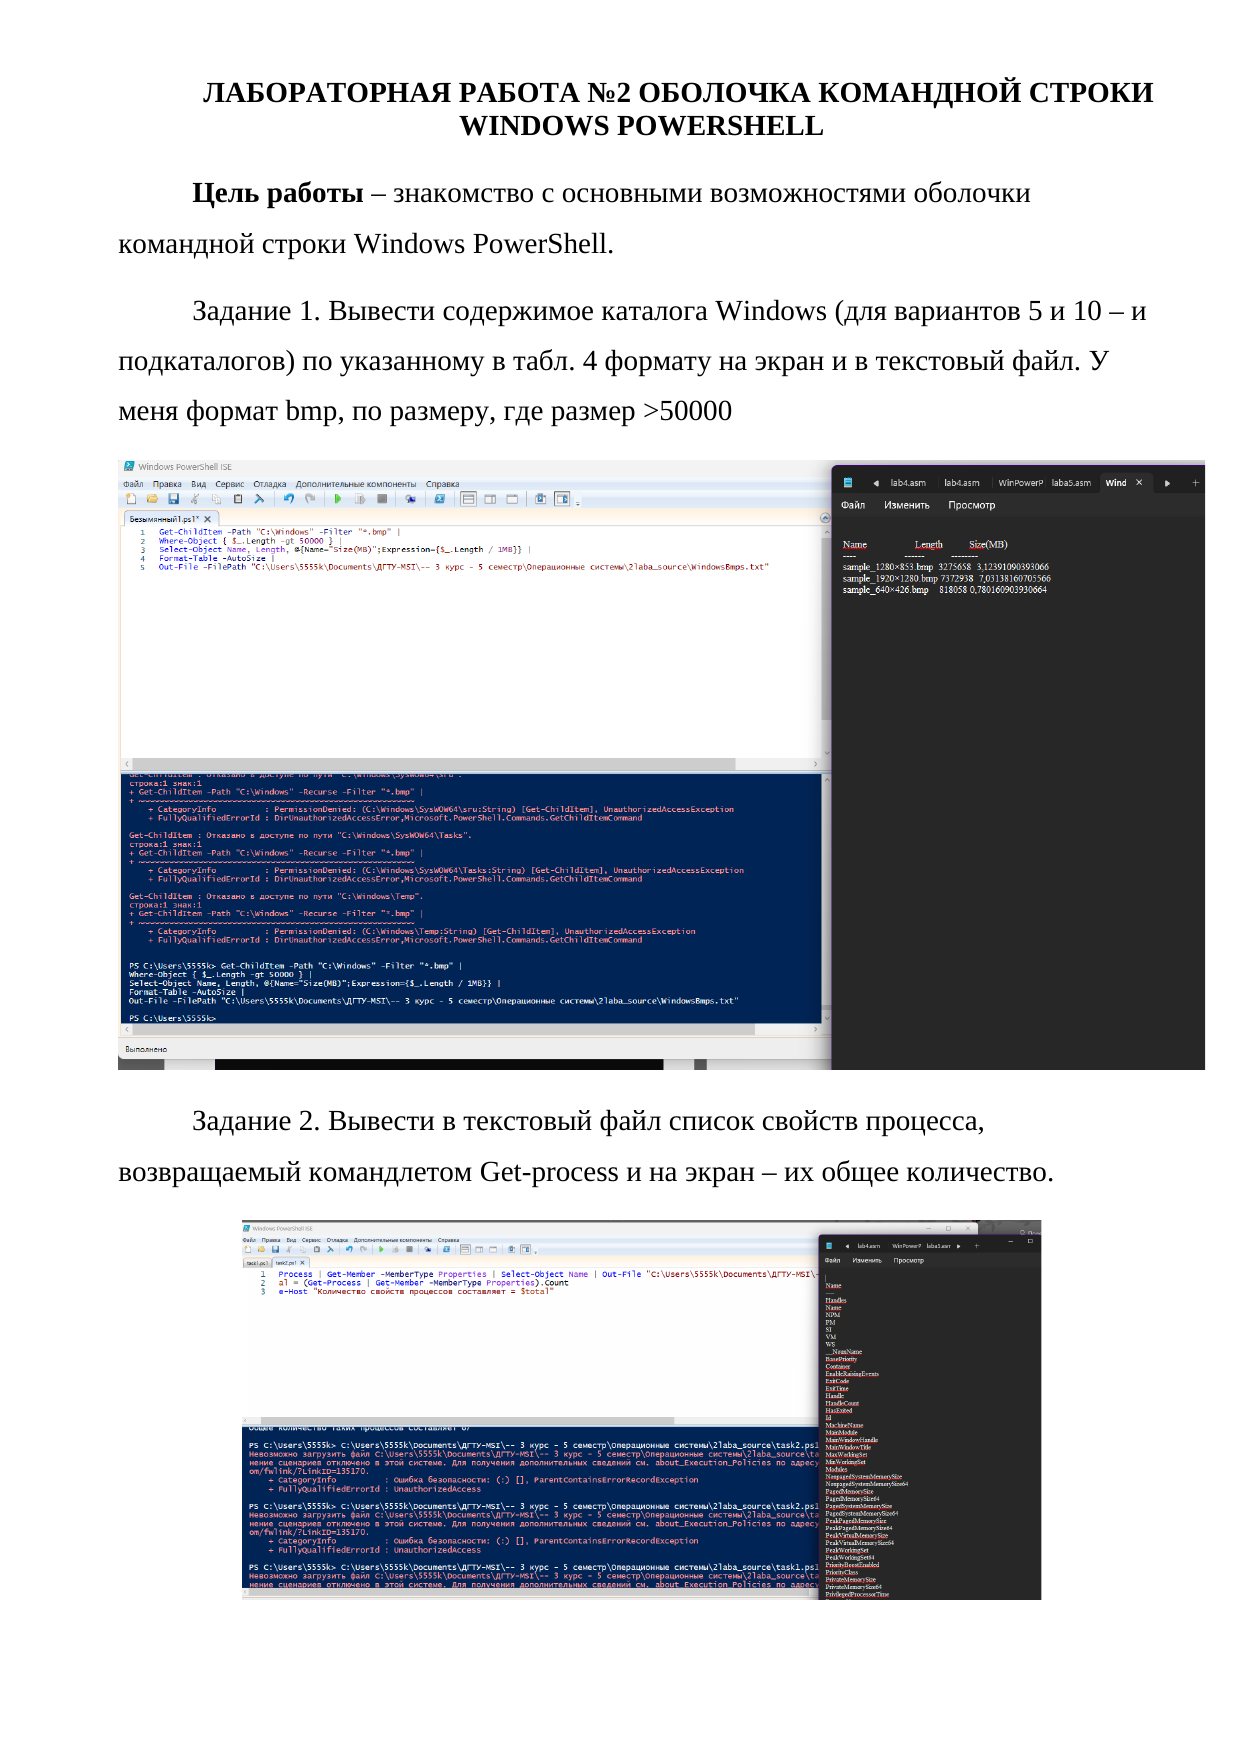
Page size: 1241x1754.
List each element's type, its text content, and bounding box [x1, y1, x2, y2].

text Задание 1. Вывести содержимое каталога Windows (для вариантов 5 и 10 – и подкаталогов) по указанному в табл. 4 формату на экран и в текстовый файл. У меня формат bmp, по размеру, где размер >50000 [118, 293, 1165, 427]
picture [242, 1220, 1042, 1600]
text ЛАБОРАТОРНАЯ РАБОТА №2 ОБОЛОЧКА КОМАНДНОЙ СТРОКИ WINDOWS POWERSHELL [118, 75, 1165, 142]
picture [118, 460, 1206, 1070]
text Задание 2. Вывести в текстовый файл список свойств процесса, возвращаемый командлетом Get-process и на экран – их общее количество. [118, 1103, 1165, 1187]
text Цель работы – знакомство с основными возможностями оболочки командной строки Windows PowerShell. [118, 176, 1165, 259]
